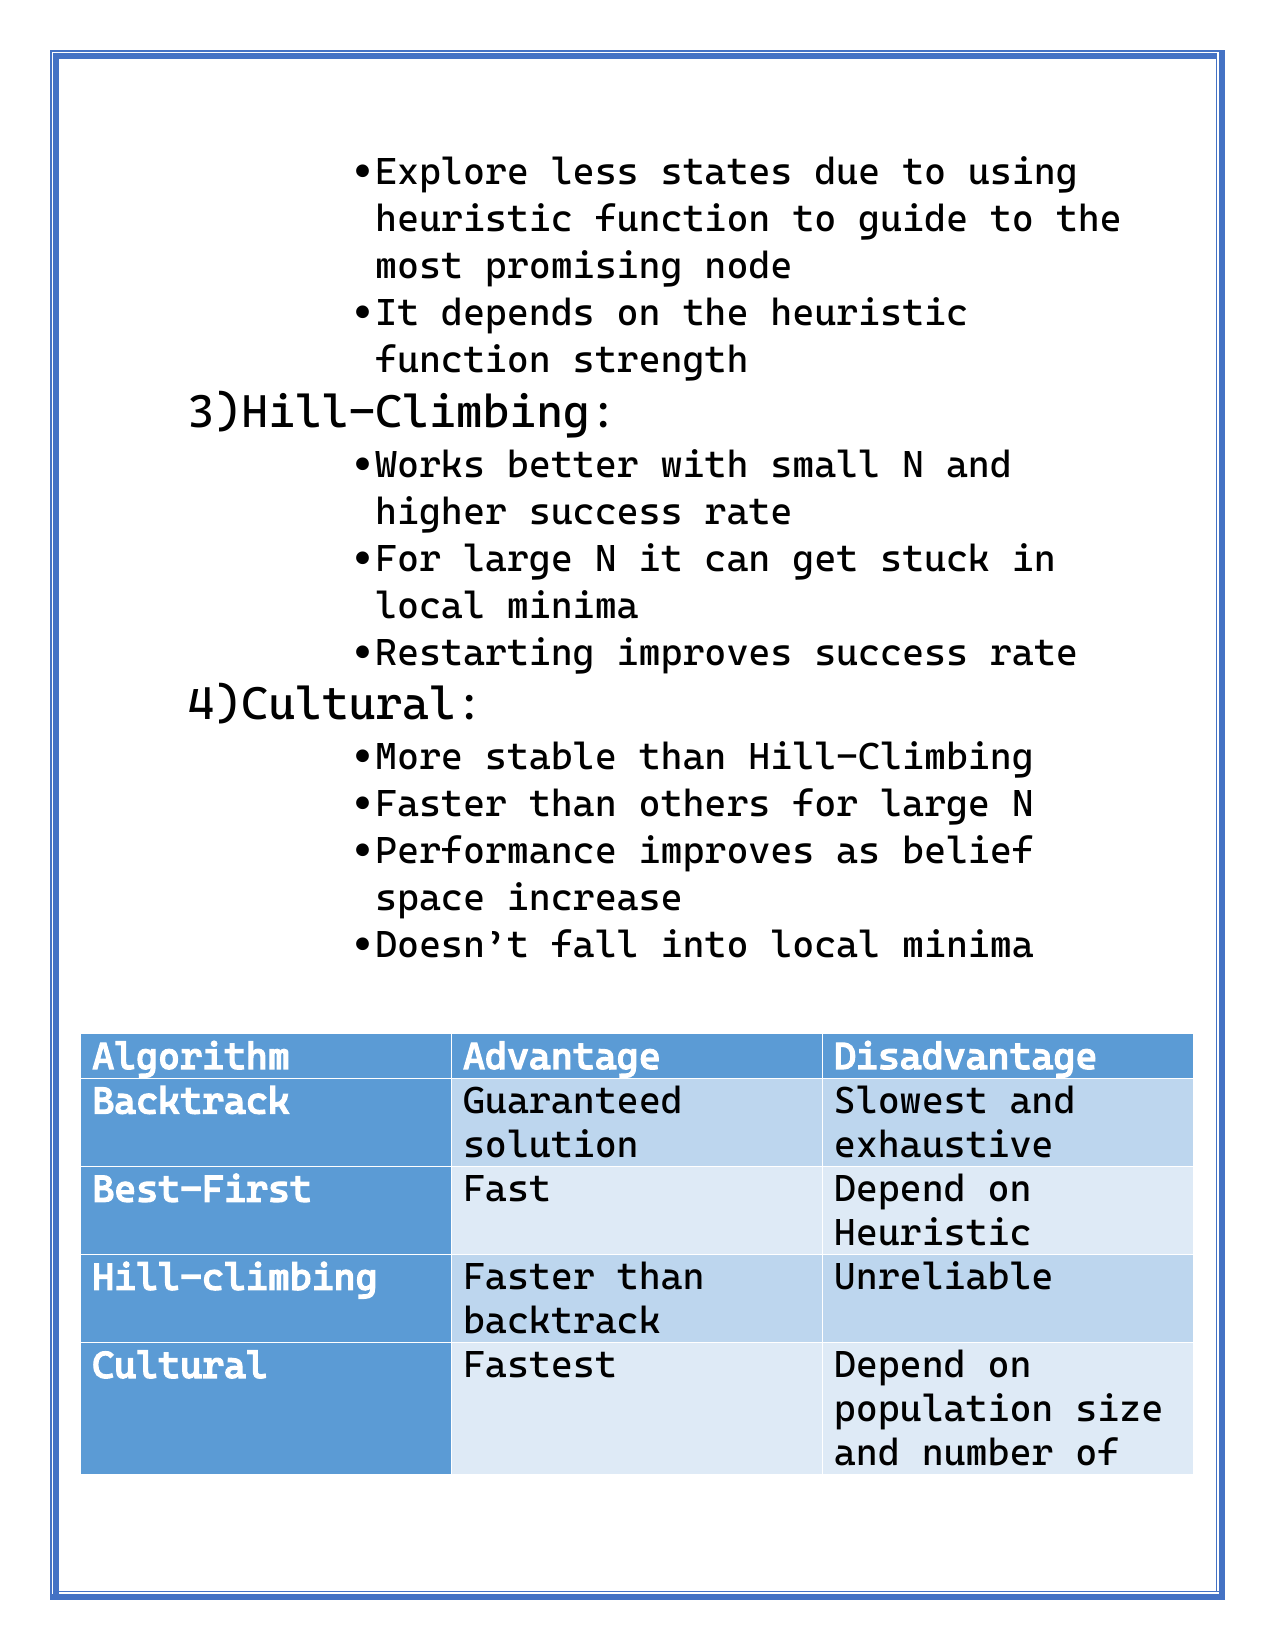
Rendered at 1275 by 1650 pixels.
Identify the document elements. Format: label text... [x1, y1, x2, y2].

list Always find solution if it exists [356, 813, 1125, 857]
list Very efficient for small number of N [356, 860, 1125, 951]
text Analysis and Discussion [150, 669, 1125, 732]
list Not practical for large N [356, 1189, 1125, 1233]
list It’s doesn’t use heuristic so no guidance [356, 1095, 1125, 1186]
list Best-First: [166, 1236, 1125, 1289]
picture [161, 150, 995, 650]
list Explore less states due to using heuristic function to guide to the most promising node [356, 1341, 1125, 1478]
list Execution time increase exponentially as N increase because it searches exhaustively [356, 954, 1125, 1092]
list Faster than Backtracking [356, 1294, 1125, 1337]
list Backtracking: [166, 756, 1125, 809]
